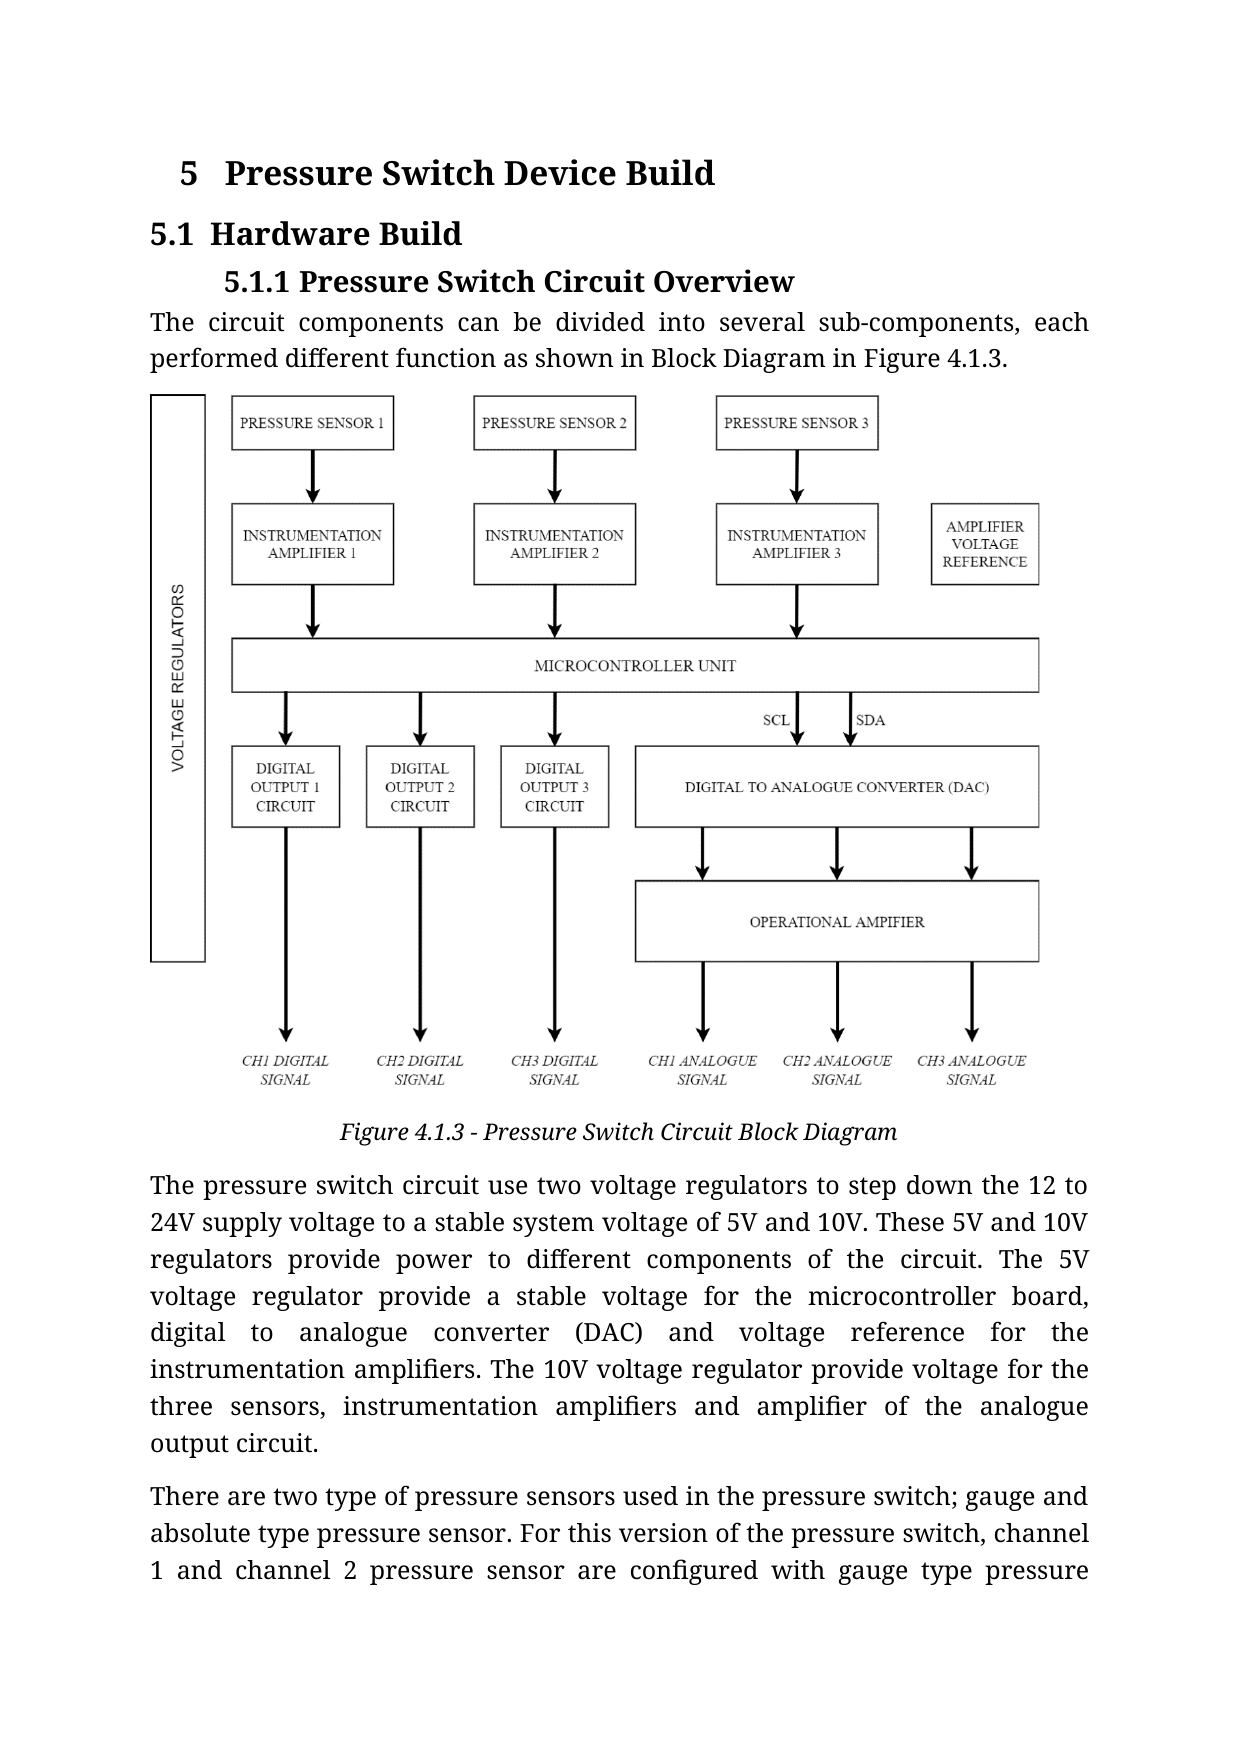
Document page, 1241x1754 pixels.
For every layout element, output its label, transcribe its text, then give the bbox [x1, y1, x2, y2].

subtitle Pressure Switch Device Build [179, 150, 1090, 195]
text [150, 1479, 1090, 1586]
picture [150, 394, 1040, 1097]
subtitle Pressure Switch Circuit Overview [224, 262, 1090, 301]
text The pressure switch circuit use two voltage regulators to step down the 12 to 24V supply voltage to a stable system voltage of 5V and 10V. These 5V and 10V regulators provide power to different components of the circuit. The 5V voltage regulator provide a stable voltage for the microcontroller board, digital to analogue converter (DAC) and voltage reference for the instrumentation amplifiers. The 10V voltage regulator provide voltage for the three sensors, instrumentation amplifiers and amplifier of the analogue output circuit. [150, 1168, 1090, 1459]
subtitle Hardware Build [150, 211, 1090, 254]
